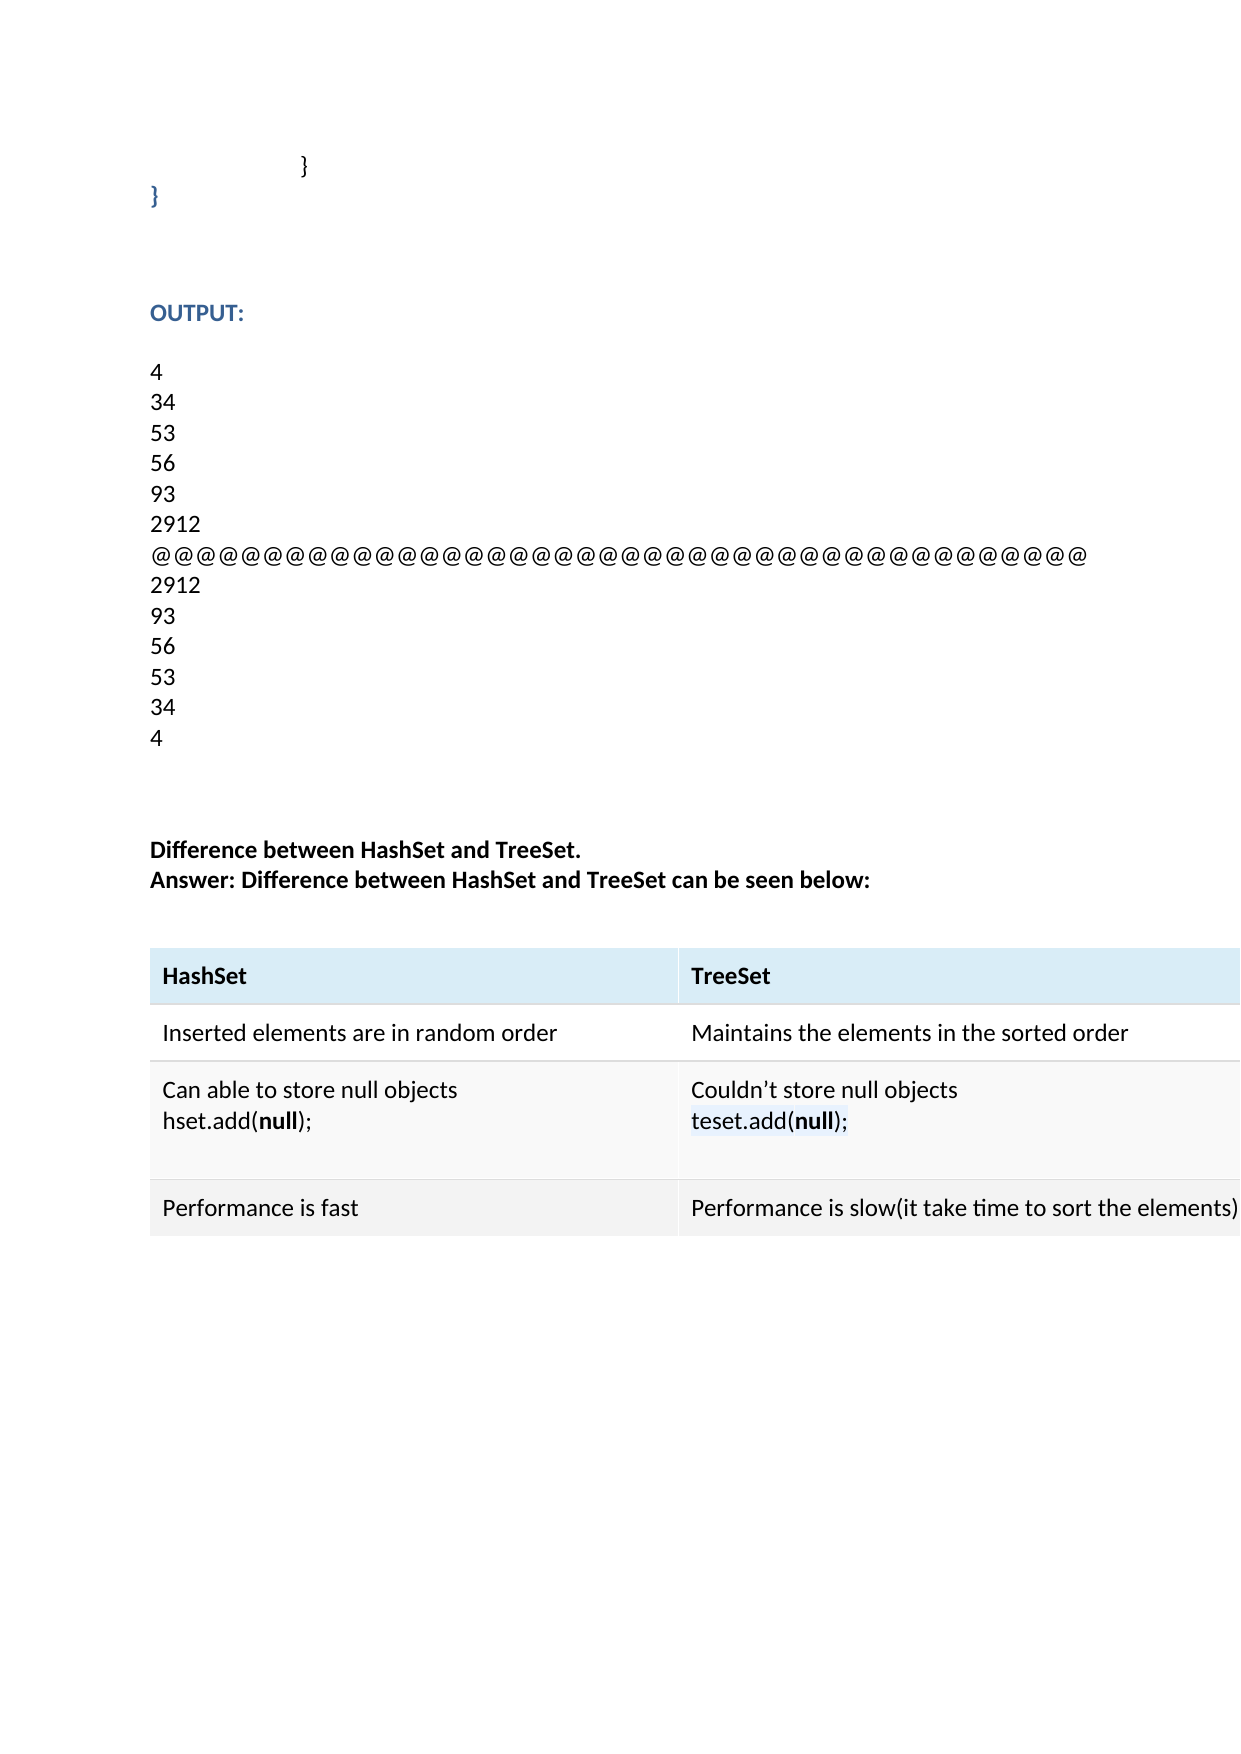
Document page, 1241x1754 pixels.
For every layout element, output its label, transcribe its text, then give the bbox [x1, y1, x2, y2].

text } [150, 150, 1090, 181]
table_header HashSet [150, 948, 678, 1003]
text 2912 [150, 569, 1090, 600]
text 93 [150, 600, 1090, 631]
table_cell Maintains the elements in the sorted order [679, 1005, 1240, 1060]
table_cell Performance is slow(it take time to sort the elements) [679, 1180, 1240, 1236]
text @@@@@@@@@@@@@@@@@@@@@@@@@@@@@@@@@@@@@@@@@@ [150, 539, 1090, 569]
text 56 [150, 631, 1090, 661]
text Answer: Difference between HashSet and TreeSet can be seen below: [150, 864, 1090, 895]
text 93 [150, 478, 1090, 508]
table_cell Couldn’t store null objects teset.add(null); [679, 1062, 1240, 1178]
text 4 [150, 722, 1090, 753]
table_cell Performance is fast [150, 1180, 678, 1236]
table_cell Inserted elements are in random order [150, 1005, 678, 1060]
text 56 [150, 447, 1090, 478]
subtitle OUTPUT: [150, 297, 1090, 328]
subtitle } [150, 181, 1090, 211]
text Difference between HashSet and TreeSet. [150, 834, 1090, 864]
text 53 [150, 661, 1090, 692]
table_header TreeSet [679, 948, 1240, 1003]
text 34 [150, 386, 1090, 417]
text 2912 [150, 508, 1090, 539]
table_cell Can able to store null objects hset.add(null); [150, 1062, 678, 1178]
text 53 [150, 417, 1090, 447]
text 4 [150, 356, 1090, 386]
text 34 [150, 692, 1090, 722]
